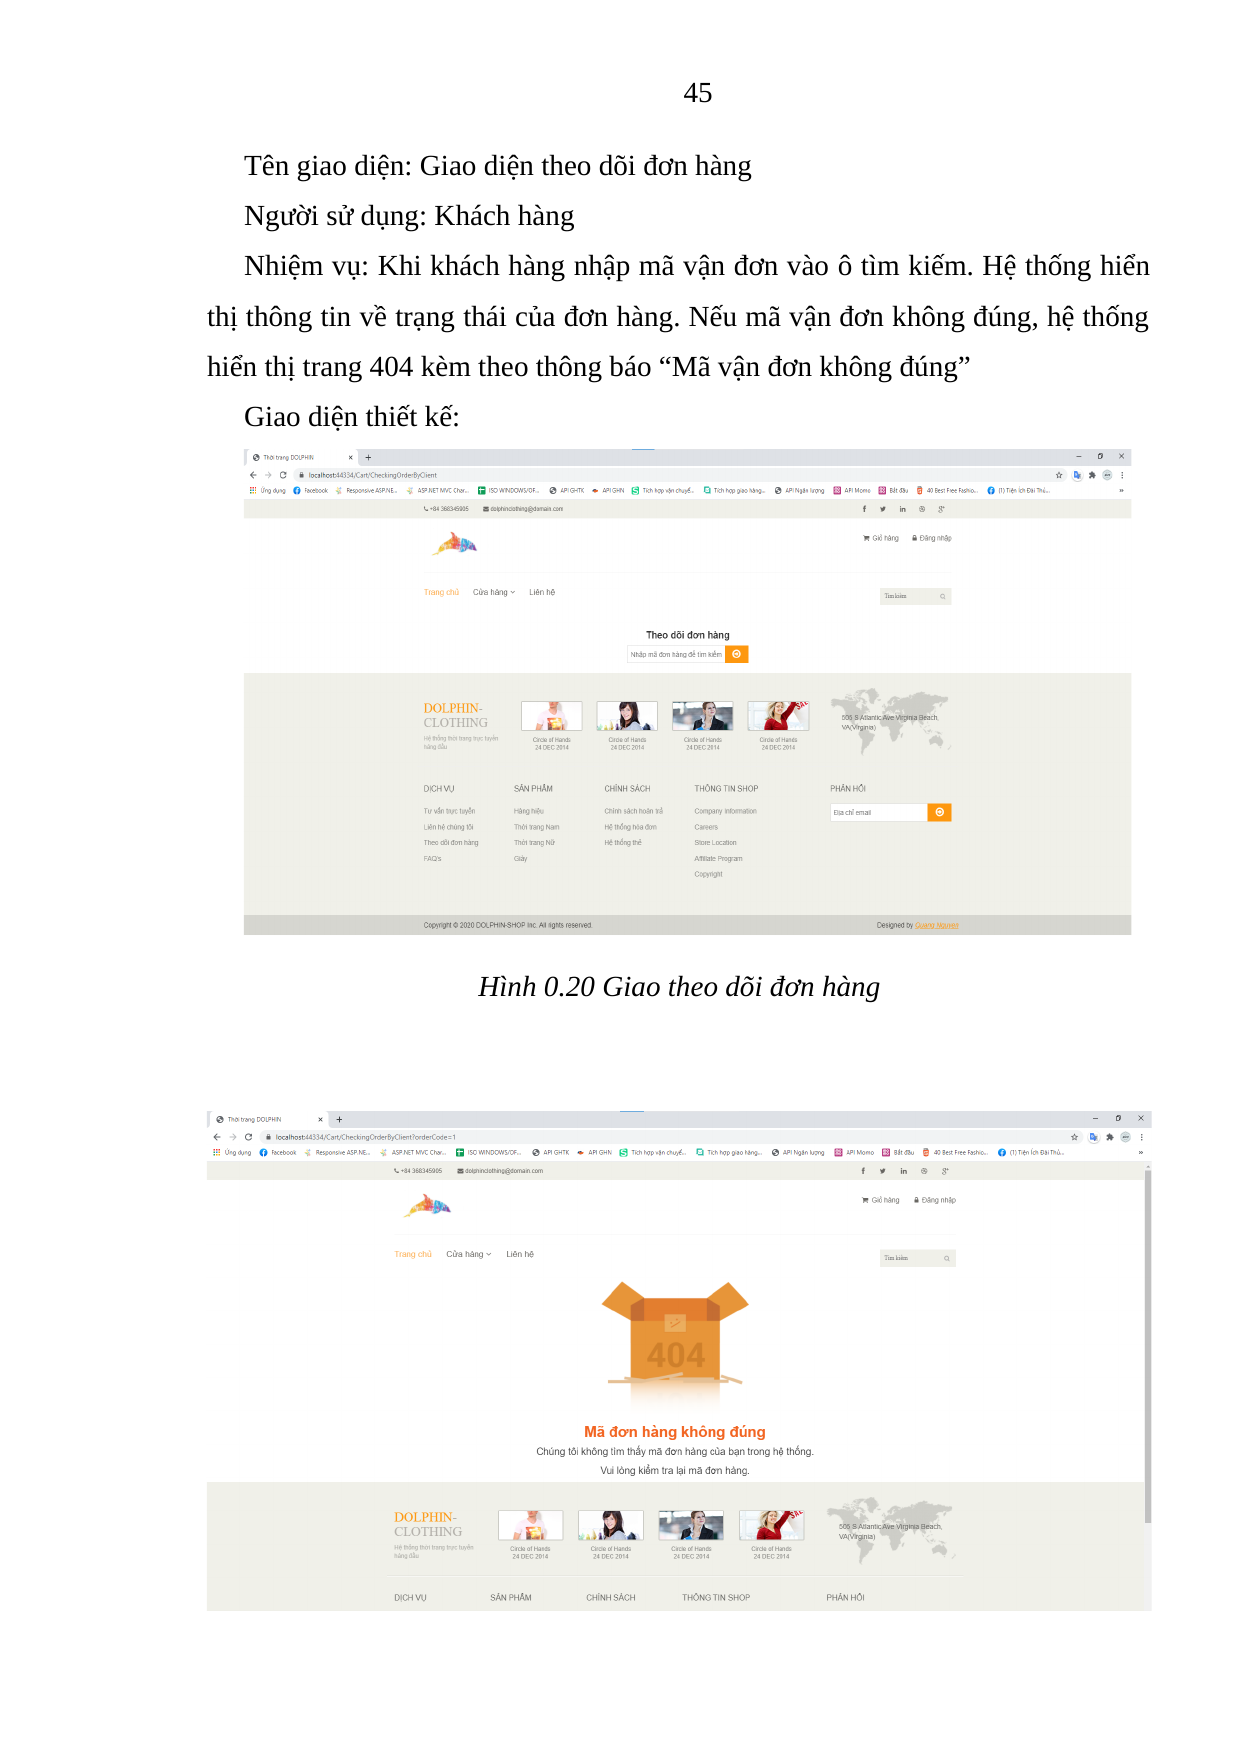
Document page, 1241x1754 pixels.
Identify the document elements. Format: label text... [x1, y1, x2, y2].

text Nhiệm vụ: Khi khách hàng nhập mã vận đơn vào ô tìm kiếm. Hệ thống hiển thị thông tin về trạng thái của đơn hàng. Nếu mã vận đơn không đúng, hệ thống hiển thị trang 404 kèm theo thông báo “Mã vận đơn không đúng” [207, 248, 1152, 382]
text Tên giao diện: Giao diện theo dõi đơn hàng [207, 148, 1152, 181]
text Giao diện thiết kế: [207, 399, 1152, 433]
text Người sử dụng: Khách hàng [207, 198, 1152, 232]
text Hình 0.20 Giao theo dõi đơn hàng [207, 969, 1152, 1003]
picture [206, 1111, 1152, 1611]
picture [243, 449, 1132, 936]
